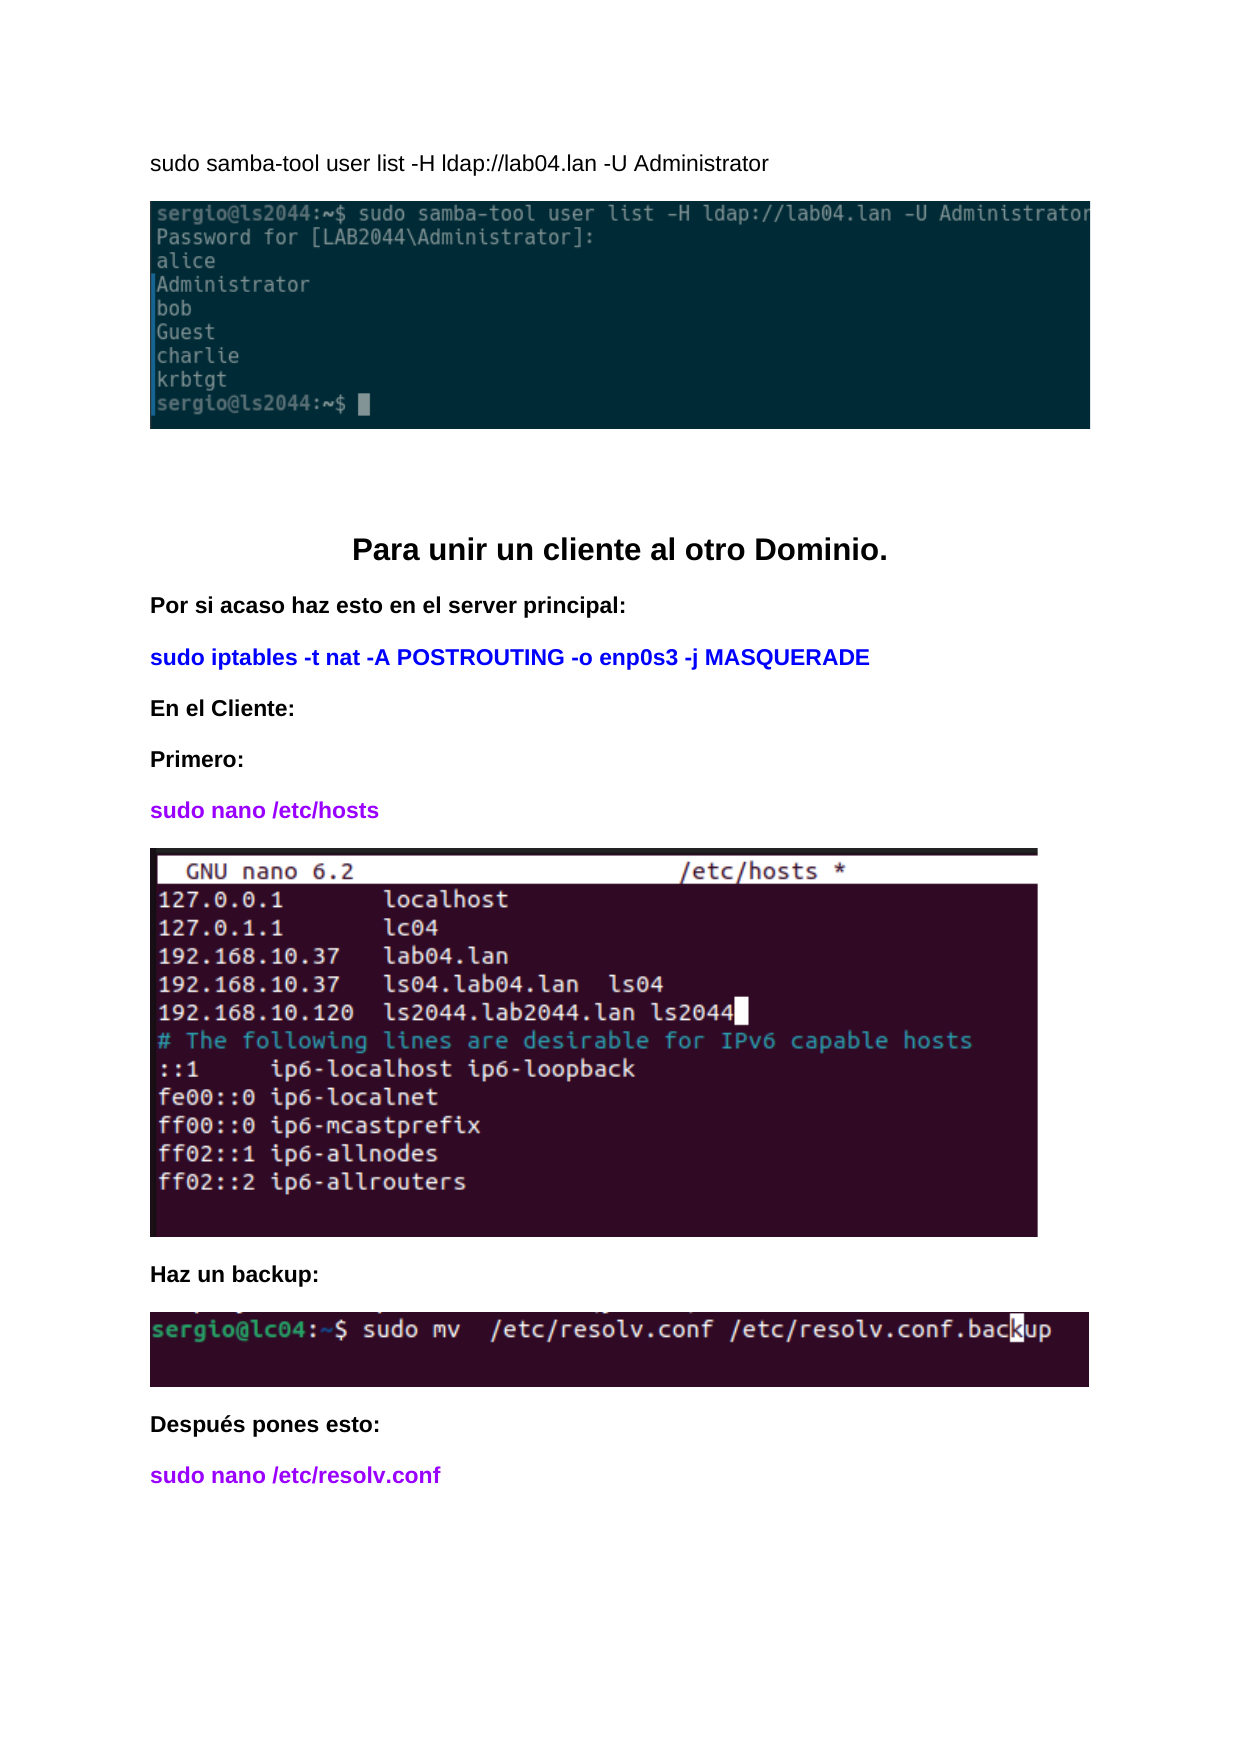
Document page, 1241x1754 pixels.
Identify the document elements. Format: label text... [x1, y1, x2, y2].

picture [277, 395, 286, 410]
picture [217, 395, 239, 413]
picture [1060, 205, 1068, 220]
picture [622, 205, 629, 220]
picture [324, 229, 357, 244]
picture [206, 375, 214, 390]
text sudo samba-tool user list -H ldap://lab04.lan -U Administrator [150, 150, 1090, 176]
picture [1085, 209, 1091, 220]
picture [158, 209, 166, 220]
picture [358, 394, 370, 415]
picture [586, 209, 593, 220]
text Haz un backup: [150, 1261, 1090, 1288]
picture [253, 209, 261, 220]
picture [193, 209, 202, 224]
picture [193, 399, 202, 414]
picture [150, 201, 154, 429]
picture [822, 205, 843, 220]
picture [206, 280, 214, 291]
picture [360, 209, 368, 220]
picture [442, 209, 452, 220]
picture [240, 205, 250, 220]
picture [169, 209, 179, 220]
picture [158, 300, 167, 315]
picture [442, 233, 452, 244]
picture [195, 276, 202, 291]
picture [230, 286, 238, 291]
picture [633, 209, 641, 220]
picture [230, 280, 237, 286]
picture [157, 324, 167, 339]
picture [182, 209, 190, 220]
picture [181, 280, 192, 291]
picture [158, 371, 167, 386]
text sudo iptables -t nat -A POSTROUTING -o enp0s3 -j MASQUERADE [150, 643, 1090, 670]
picture [184, 257, 190, 268]
picture [563, 233, 570, 244]
text sudo nano /etc/resolv.conf [150, 1462, 1090, 1489]
text sudo nano /etc/hosts [150, 797, 1090, 824]
text Primero: [150, 746, 1090, 772]
picture [858, 205, 866, 220]
picture [360, 229, 368, 244]
picture [384, 205, 392, 220]
picture [418, 229, 429, 244]
picture [395, 209, 404, 220]
picture [194, 257, 202, 268]
picture [431, 229, 439, 244]
picture [158, 399, 166, 410]
picture [150, 1312, 1089, 1387]
picture [787, 205, 795, 220]
picture [158, 257, 167, 268]
picture [218, 372, 226, 386]
picture [526, 233, 534, 244]
picture [241, 229, 250, 244]
picture [240, 395, 250, 410]
picture [1037, 209, 1044, 220]
picture [182, 233, 190, 244]
picture [1024, 205, 1032, 220]
picture [289, 280, 297, 291]
picture [515, 233, 522, 244]
picture [964, 209, 974, 220]
picture [526, 205, 534, 220]
picture [290, 233, 297, 244]
picture [277, 277, 285, 291]
picture [431, 209, 439, 220]
picture [194, 233, 202, 244]
picture [171, 253, 178, 268]
picture [573, 209, 582, 220]
picture [206, 257, 214, 268]
picture [514, 209, 522, 220]
picture [323, 212, 334, 216]
picture [550, 209, 558, 220]
picture [407, 229, 416, 245]
picture [150, 848, 1038, 1237]
picture [277, 233, 285, 244]
picture [953, 205, 961, 220]
picture [206, 395, 215, 410]
picture [182, 328, 190, 339]
picture [158, 229, 167, 244]
picture [1002, 205, 1009, 220]
picture [502, 209, 511, 220]
picture [550, 233, 558, 244]
text Después pones esto: [150, 1411, 1090, 1437]
picture [467, 233, 475, 244]
picture [182, 300, 191, 315]
text Para unir un cliente al otro Dominio. [150, 531, 1090, 567]
picture [609, 205, 617, 220]
picture [170, 276, 178, 291]
picture [645, 205, 653, 220]
picture [323, 402, 334, 406]
picture [739, 209, 748, 224]
picture [336, 205, 345, 224]
picture [206, 348, 214, 363]
picture [171, 375, 178, 386]
picture [253, 399, 261, 410]
picture [419, 209, 427, 220]
picture [811, 205, 819, 220]
picture [182, 399, 190, 410]
picture [763, 205, 771, 221]
picture [988, 209, 997, 220]
picture [704, 205, 712, 220]
picture [170, 304, 178, 315]
picture [882, 209, 890, 220]
picture [182, 351, 190, 363]
picture [978, 205, 985, 220]
picture [206, 205, 215, 220]
picture [336, 395, 345, 414]
picture [170, 328, 178, 339]
picture [219, 348, 226, 363]
picture [456, 229, 463, 244]
picture [302, 280, 309, 291]
picture [288, 395, 310, 410]
picture [182, 371, 191, 386]
picture [241, 277, 249, 291]
picture [799, 209, 807, 220]
picture [169, 399, 179, 410]
picture [467, 209, 475, 220]
picture [1048, 209, 1056, 220]
picture [231, 233, 238, 244]
picture [716, 205, 724, 220]
text Por si acaso haz esto en el server principal: [150, 592, 1090, 618]
picture [170, 348, 178, 362]
picture [194, 371, 202, 386]
picture [372, 209, 380, 220]
picture [775, 205, 783, 221]
picture [254, 280, 261, 291]
picture [217, 205, 239, 223]
picture [1012, 209, 1020, 220]
picture [503, 229, 510, 244]
picture [157, 276, 168, 291]
picture [940, 205, 951, 220]
text En el Cliente: [150, 695, 1090, 721]
picture [265, 280, 273, 291]
picture [194, 328, 202, 339]
picture [314, 228, 319, 248]
picture [491, 233, 499, 244]
picture [265, 395, 273, 410]
picture [266, 229, 273, 244]
picture [562, 209, 570, 220]
picture [728, 209, 736, 220]
picture [229, 351, 238, 363]
picture [490, 205, 498, 220]
picture [1071, 209, 1080, 220]
picture [265, 205, 273, 220]
picture [158, 351, 166, 363]
picture [455, 205, 464, 220]
picture [219, 276, 226, 291]
picture [680, 205, 689, 220]
picture [575, 228, 580, 248]
picture [277, 205, 310, 220]
picture [538, 229, 546, 244]
picture [480, 229, 487, 244]
picture [195, 351, 202, 362]
picture [170, 233, 178, 244]
picture [372, 229, 404, 244]
picture [870, 209, 878, 220]
picture [917, 205, 926, 220]
picture [204, 233, 226, 244]
picture [206, 324, 214, 339]
